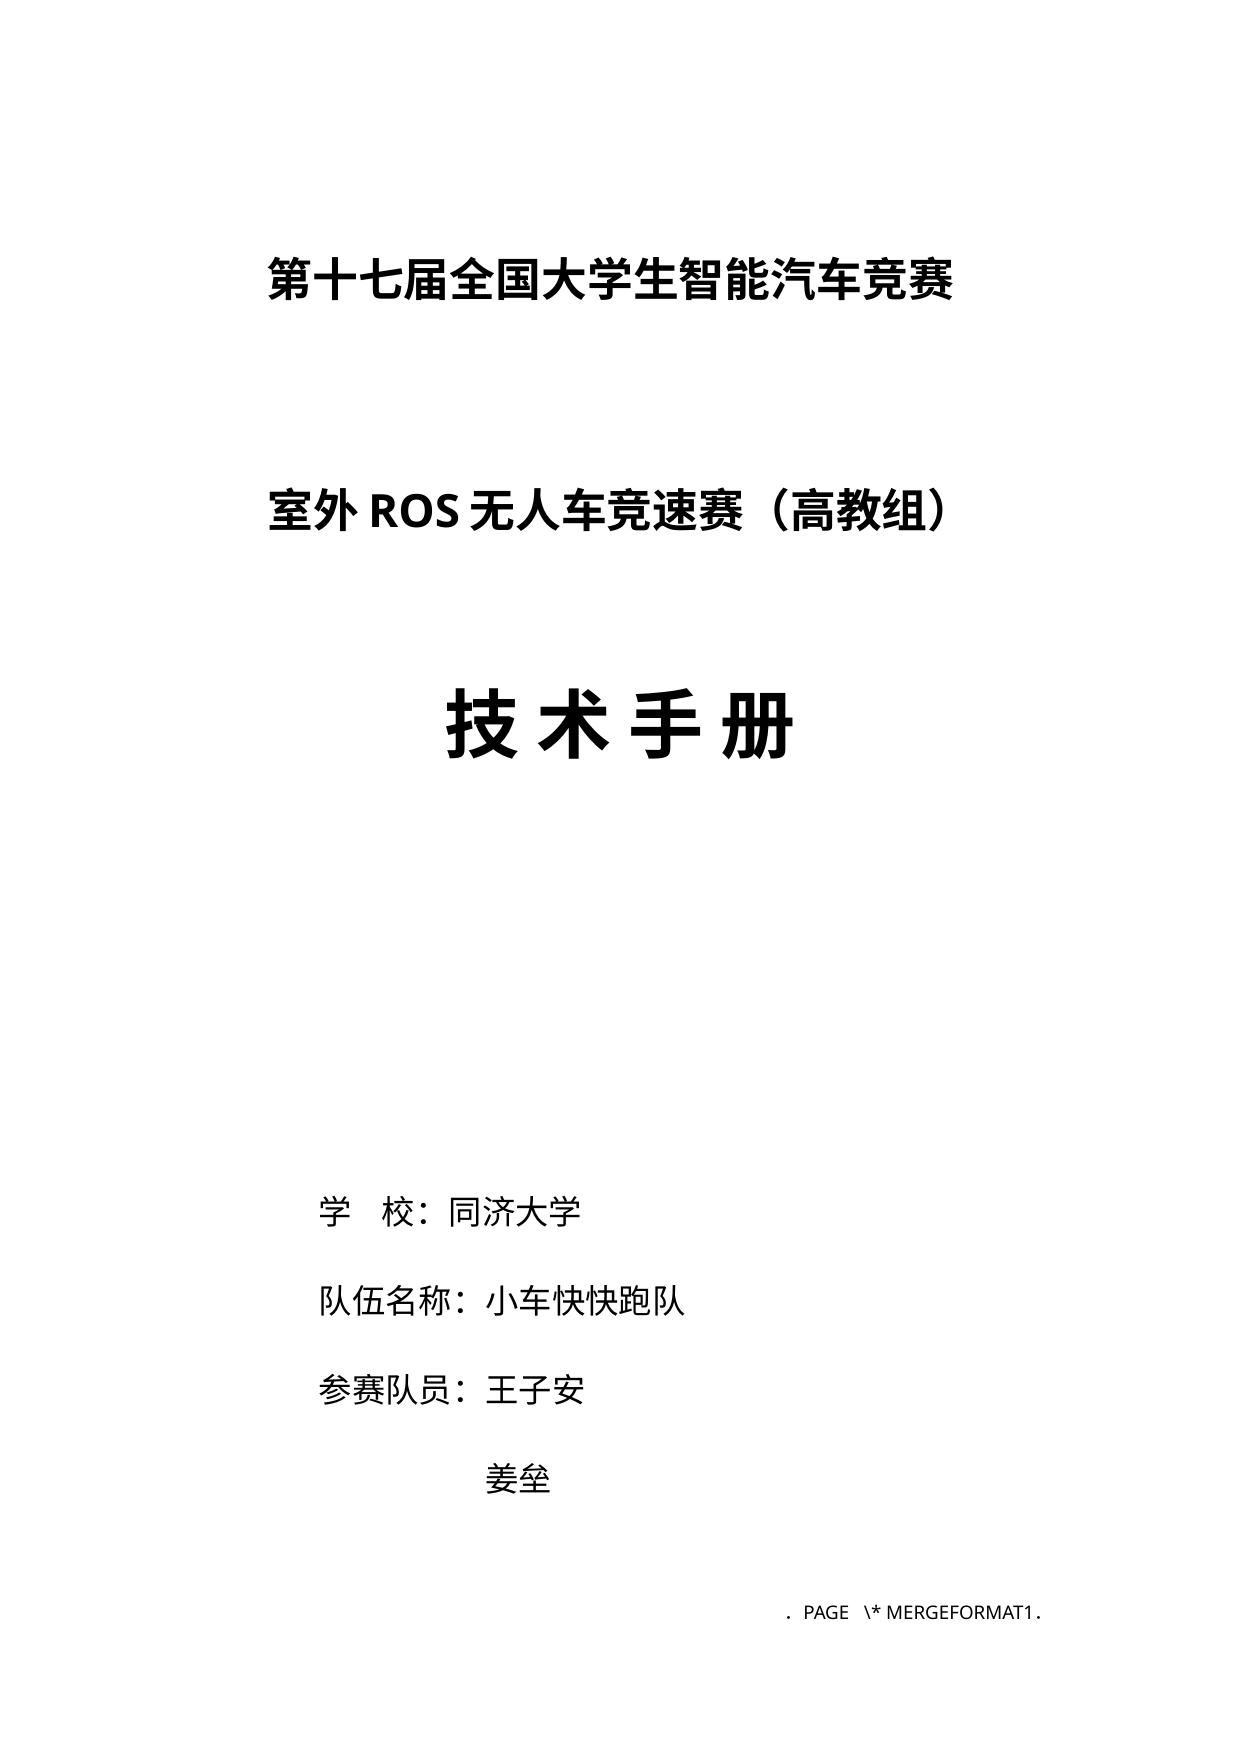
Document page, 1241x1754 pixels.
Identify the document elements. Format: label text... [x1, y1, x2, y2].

text 学 校：同济大学 [319, 1177, 993, 1242]
text 参赛队员：王子安 [319, 1356, 993, 1421]
text 技 术 手 册 [187, 654, 1053, 784]
text 第十七届全国大学生智能汽车竞赛 [193, 228, 1027, 325]
text 姜垒 [319, 1445, 993, 1510]
text 队伍名称：小车快快跑队 [319, 1267, 993, 1332]
text 室外ROS无人车竞速赛（高教组） [187, 459, 1053, 557]
